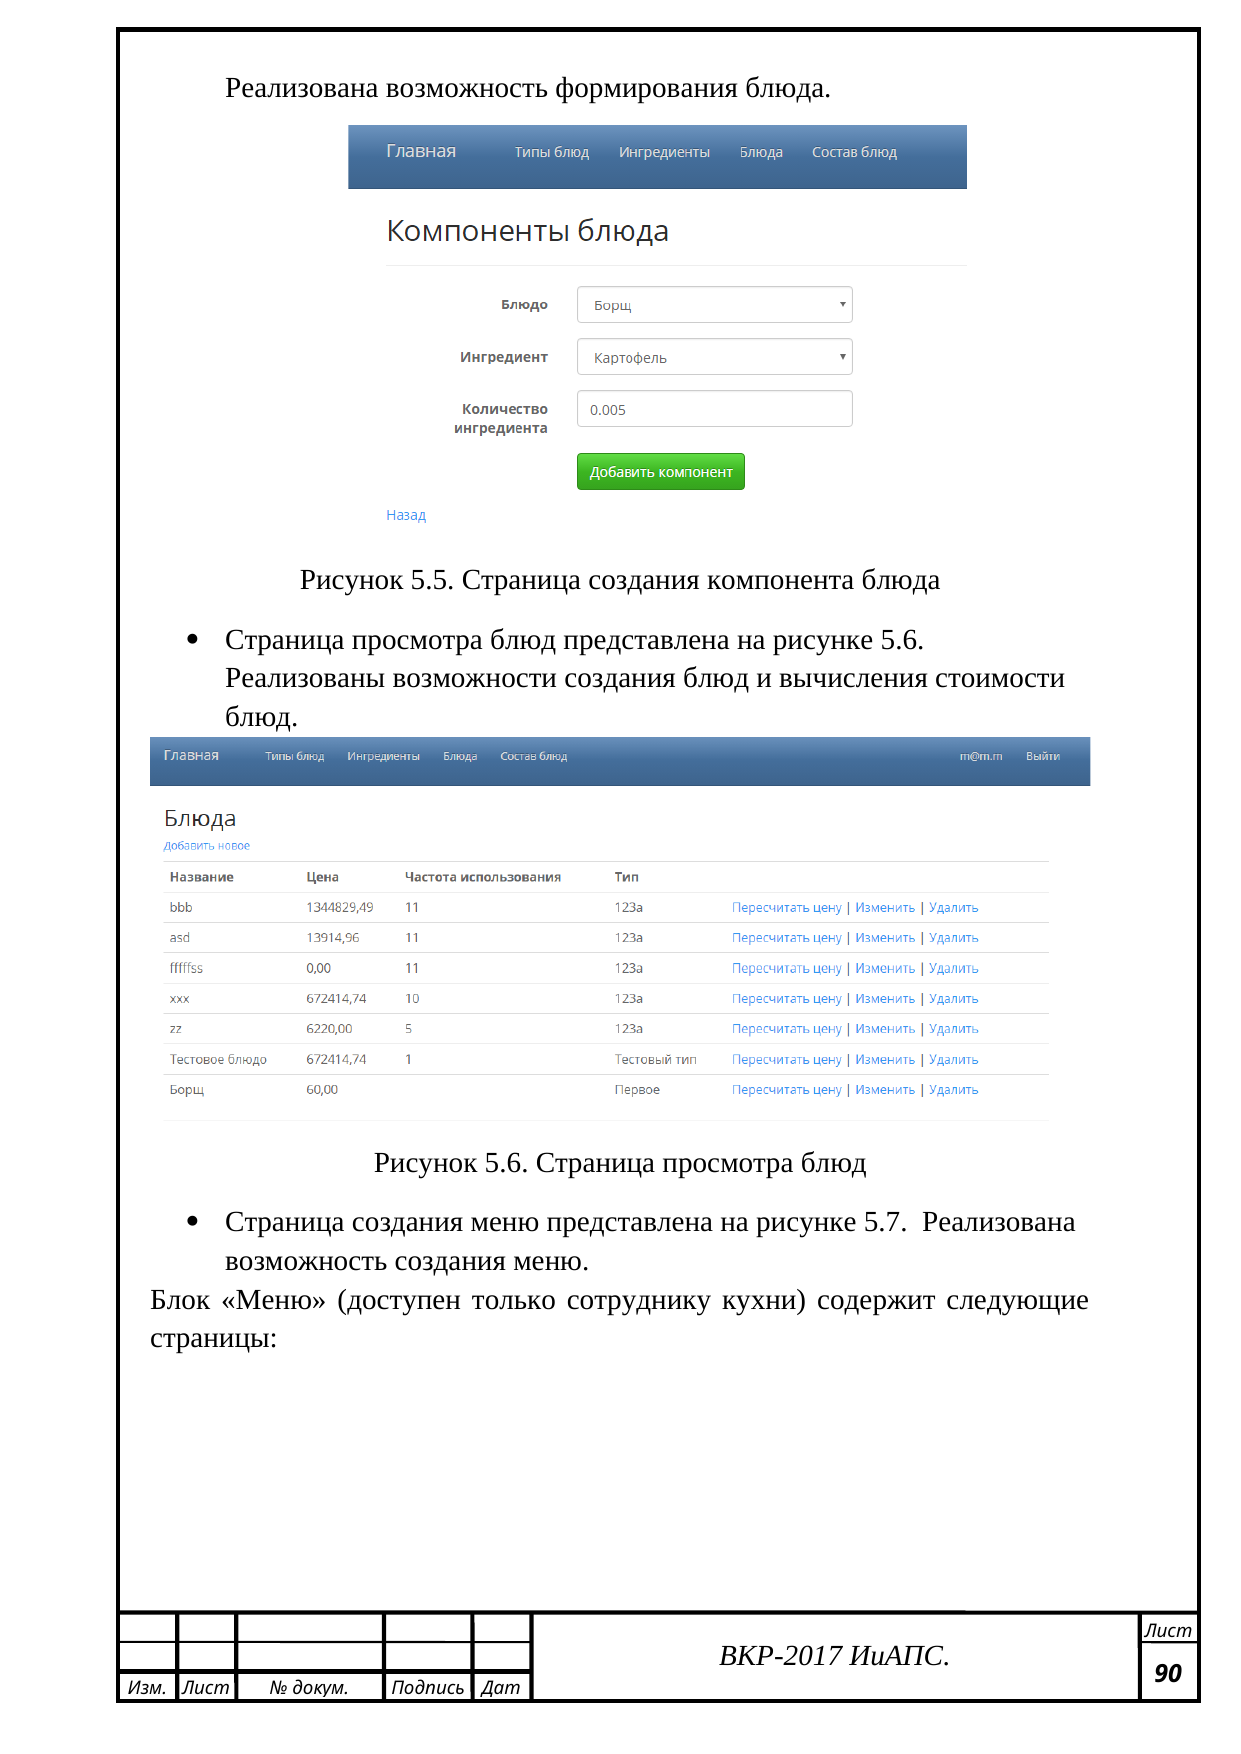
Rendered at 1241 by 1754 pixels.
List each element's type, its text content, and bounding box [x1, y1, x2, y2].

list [187, 70, 1090, 103]
list Страница создания меню представлена на рисунке 5.7. Реализована возможность создания меню. [187, 1204, 1090, 1277]
text Рисунок 5.5. Страница создания компонента блюда [150, 562, 1090, 596]
picture [348, 125, 967, 542]
text Рисунок 5.6. Страница просмотра блюд [150, 1145, 1090, 1179]
text Блок «Меню» (доступен только сотруднику кухни) содержит следующие страницы: [150, 1282, 1090, 1354]
list Страница просмотра блюд представлена на рисунке 5.6. Реализованы возможности создания блюд и вычисления стоимости блюд. [187, 622, 1090, 733]
picture [150, 737, 1091, 1121]
